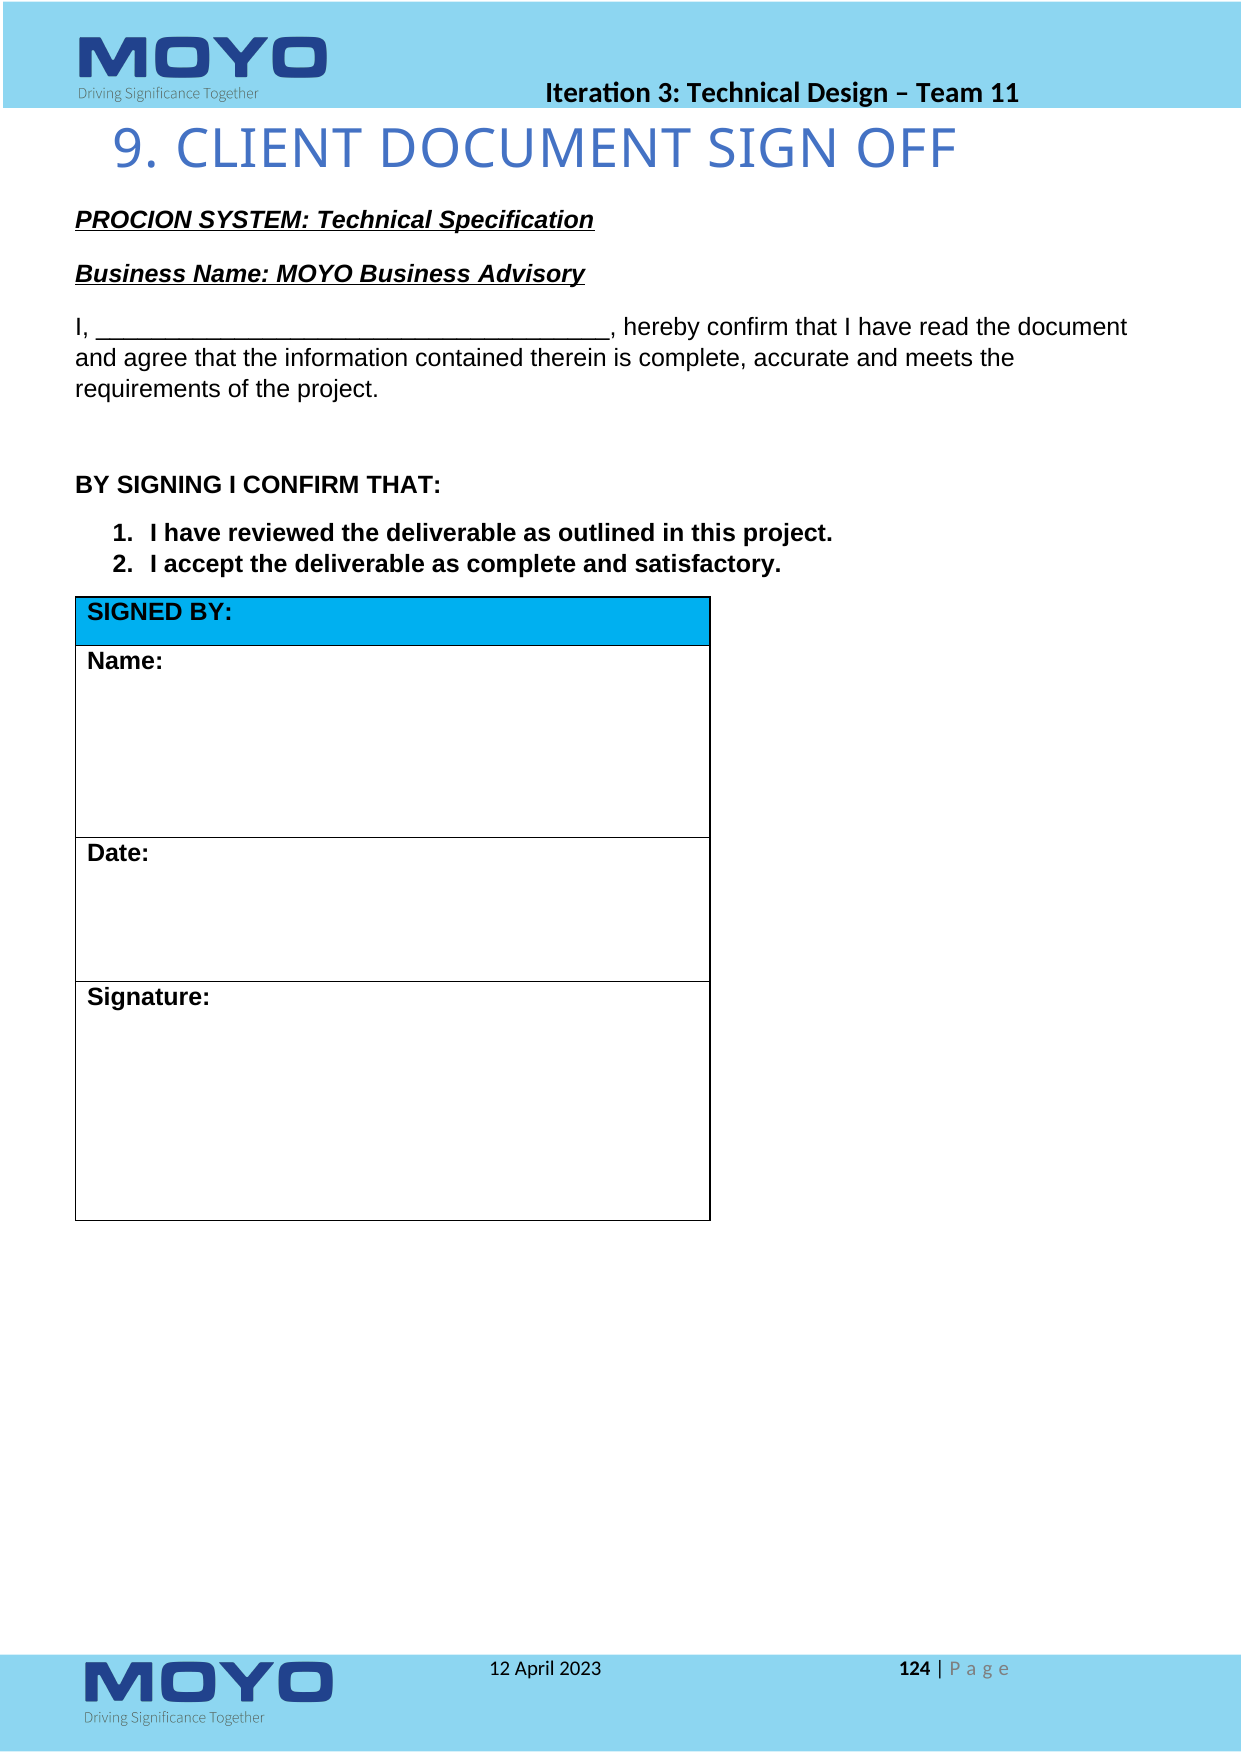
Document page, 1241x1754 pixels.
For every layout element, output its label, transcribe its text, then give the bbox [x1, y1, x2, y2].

text PROCION SYSTEM: Technical Specification [75, 205, 1165, 233]
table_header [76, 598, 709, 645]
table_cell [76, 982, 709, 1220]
picture [81, 1656, 336, 1729]
list I have reviewed the deliverable as outlined in this project. [112, 518, 1165, 546]
list I accept the deliverable as complete and satisfactory. [112, 549, 1165, 577]
text I, _____________________________________, hereby confirm that I have read the document and agree that the information contained therein is complete, accurate and meets the requirements of the project. [75, 312, 1165, 403]
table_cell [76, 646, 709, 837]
text Business Name: MOYO Business Advisory [75, 258, 1165, 287]
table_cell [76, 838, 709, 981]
title 9. Client Document Sign OFF [112, 109, 1165, 183]
picture [75, 31, 330, 105]
text BY SIGNING I CONFIRM THAT: [75, 470, 1165, 499]
